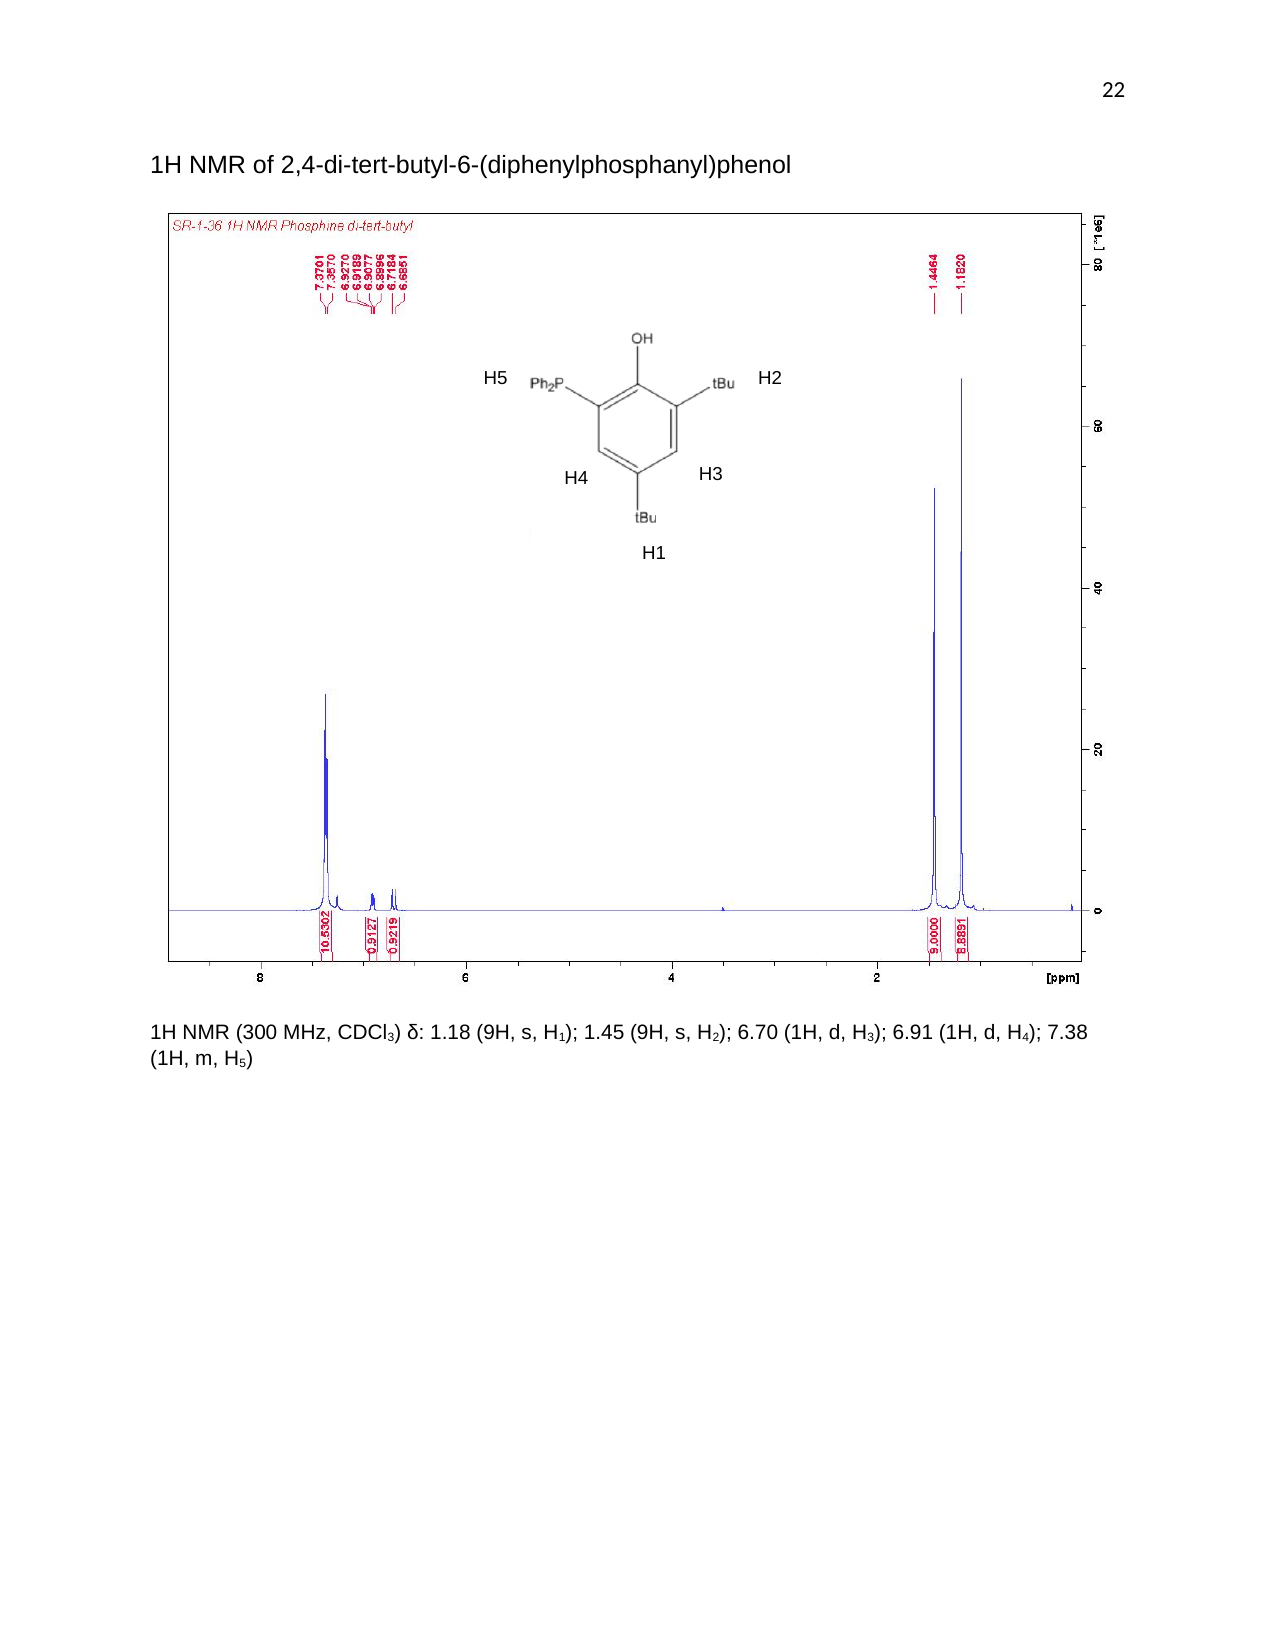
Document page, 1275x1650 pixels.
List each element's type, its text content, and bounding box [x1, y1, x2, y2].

text 1H NMR of 2,4-di-tert-butyl-6-(diphenylphosphanyl)phenol [150, 150, 1125, 179]
text 1H NMR (300 MHz, CDCl3) δ: 1.18 (9H, s, H1); 1.45 (9H, s, H2); 6.70 (1H, d, H3); 6.91 (1H, d, H4); 7.38 (1H, m, H5) [150, 1020, 1125, 1069]
picture [167, 212, 1108, 987]
